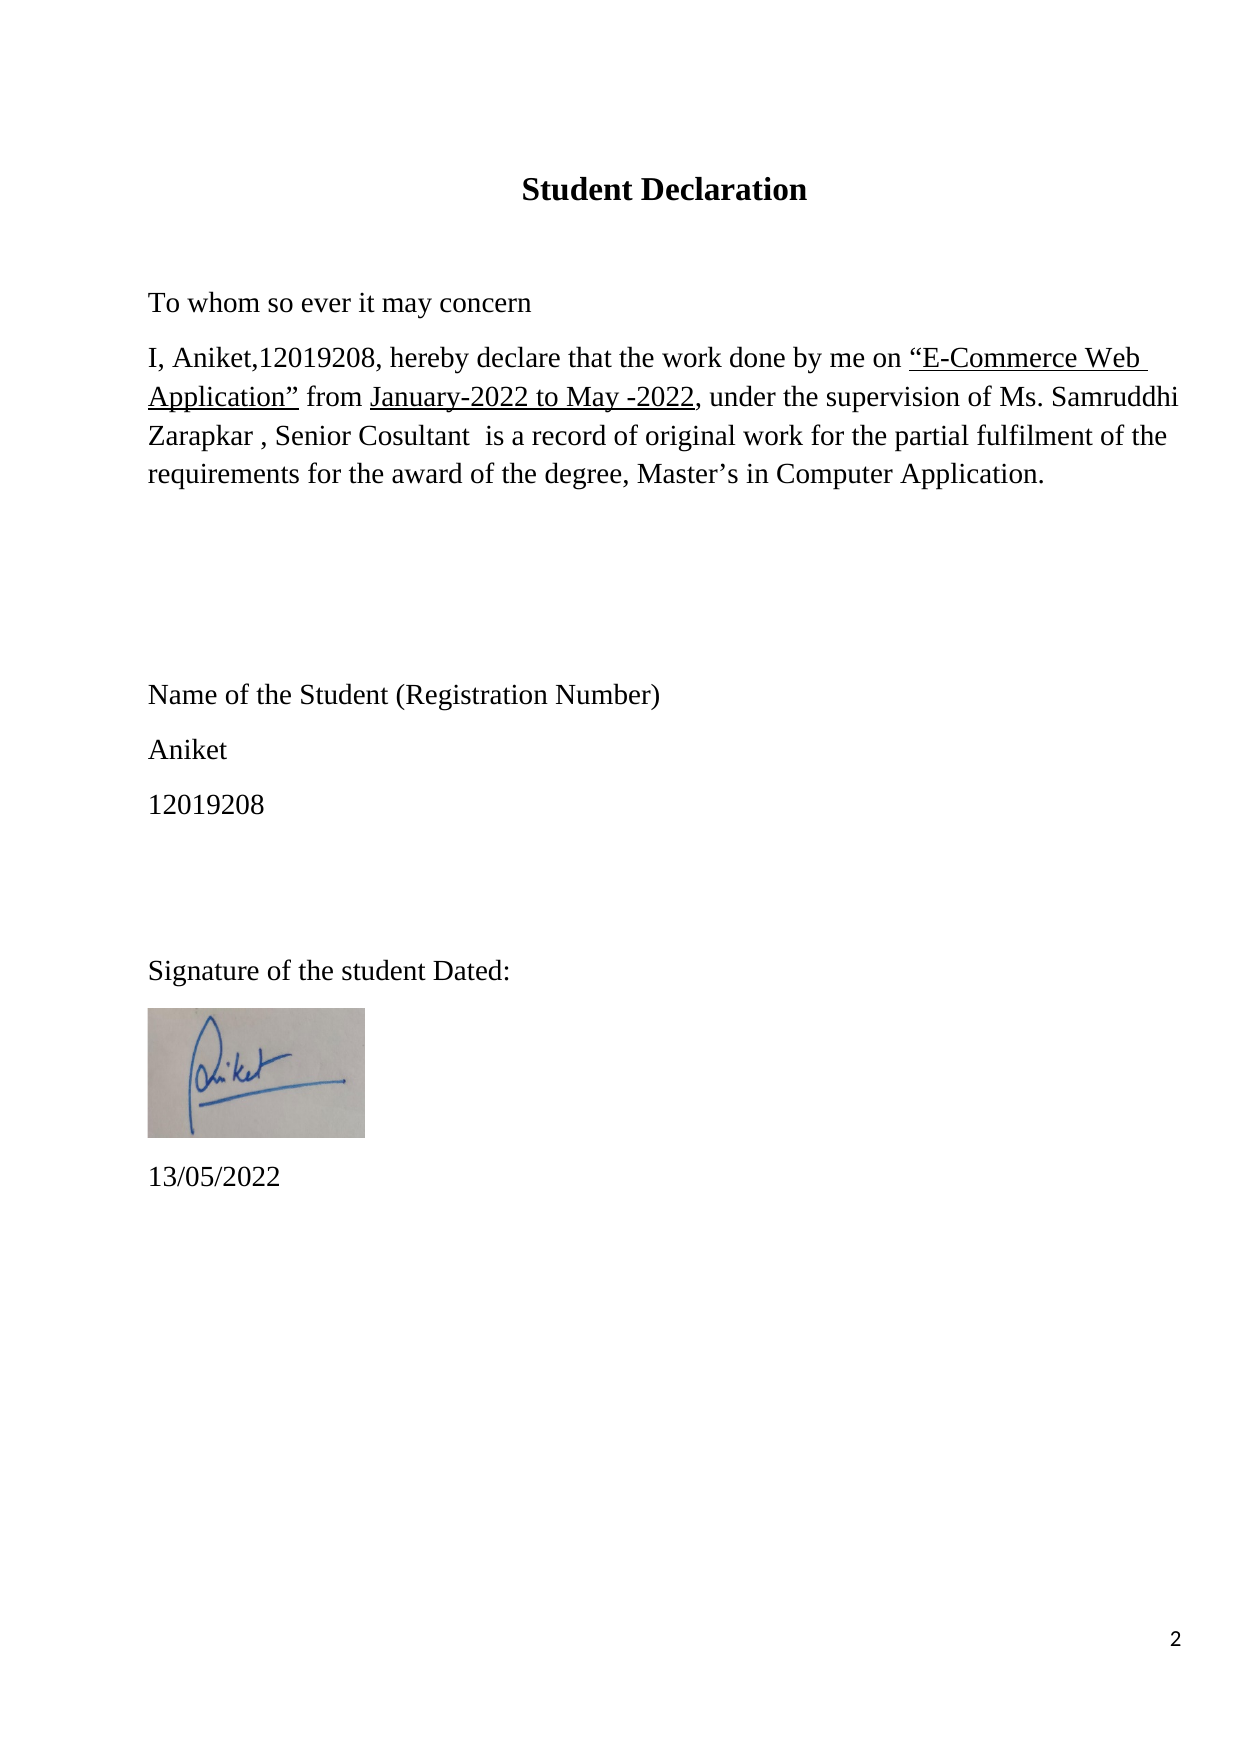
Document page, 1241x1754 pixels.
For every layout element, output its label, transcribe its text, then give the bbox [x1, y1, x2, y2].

text To whom so ever it may concern [148, 285, 1181, 319]
text Student Declaration [148, 169, 1181, 208]
text Signature of the student Dated: [148, 953, 1181, 987]
text Name of the Student (Registration Number) [148, 677, 1181, 711]
picture [147, 1008, 365, 1138]
text 12019208 [148, 787, 1181, 821]
text Aniket [148, 732, 1181, 766]
text I, Aniket,12019208, hereby declare that the work done by me on “E-Commerce Web Application” from January-2022 to May -2022, under the supervision of Ms. Samruddhi Zarapkar , Senior Cosultant is a record of original work for the partial fulfilment of the requirements for the award of the degree, Master’s in Computer Application. [148, 341, 1181, 490]
text 13/05/2022 [148, 1159, 1181, 1192]
